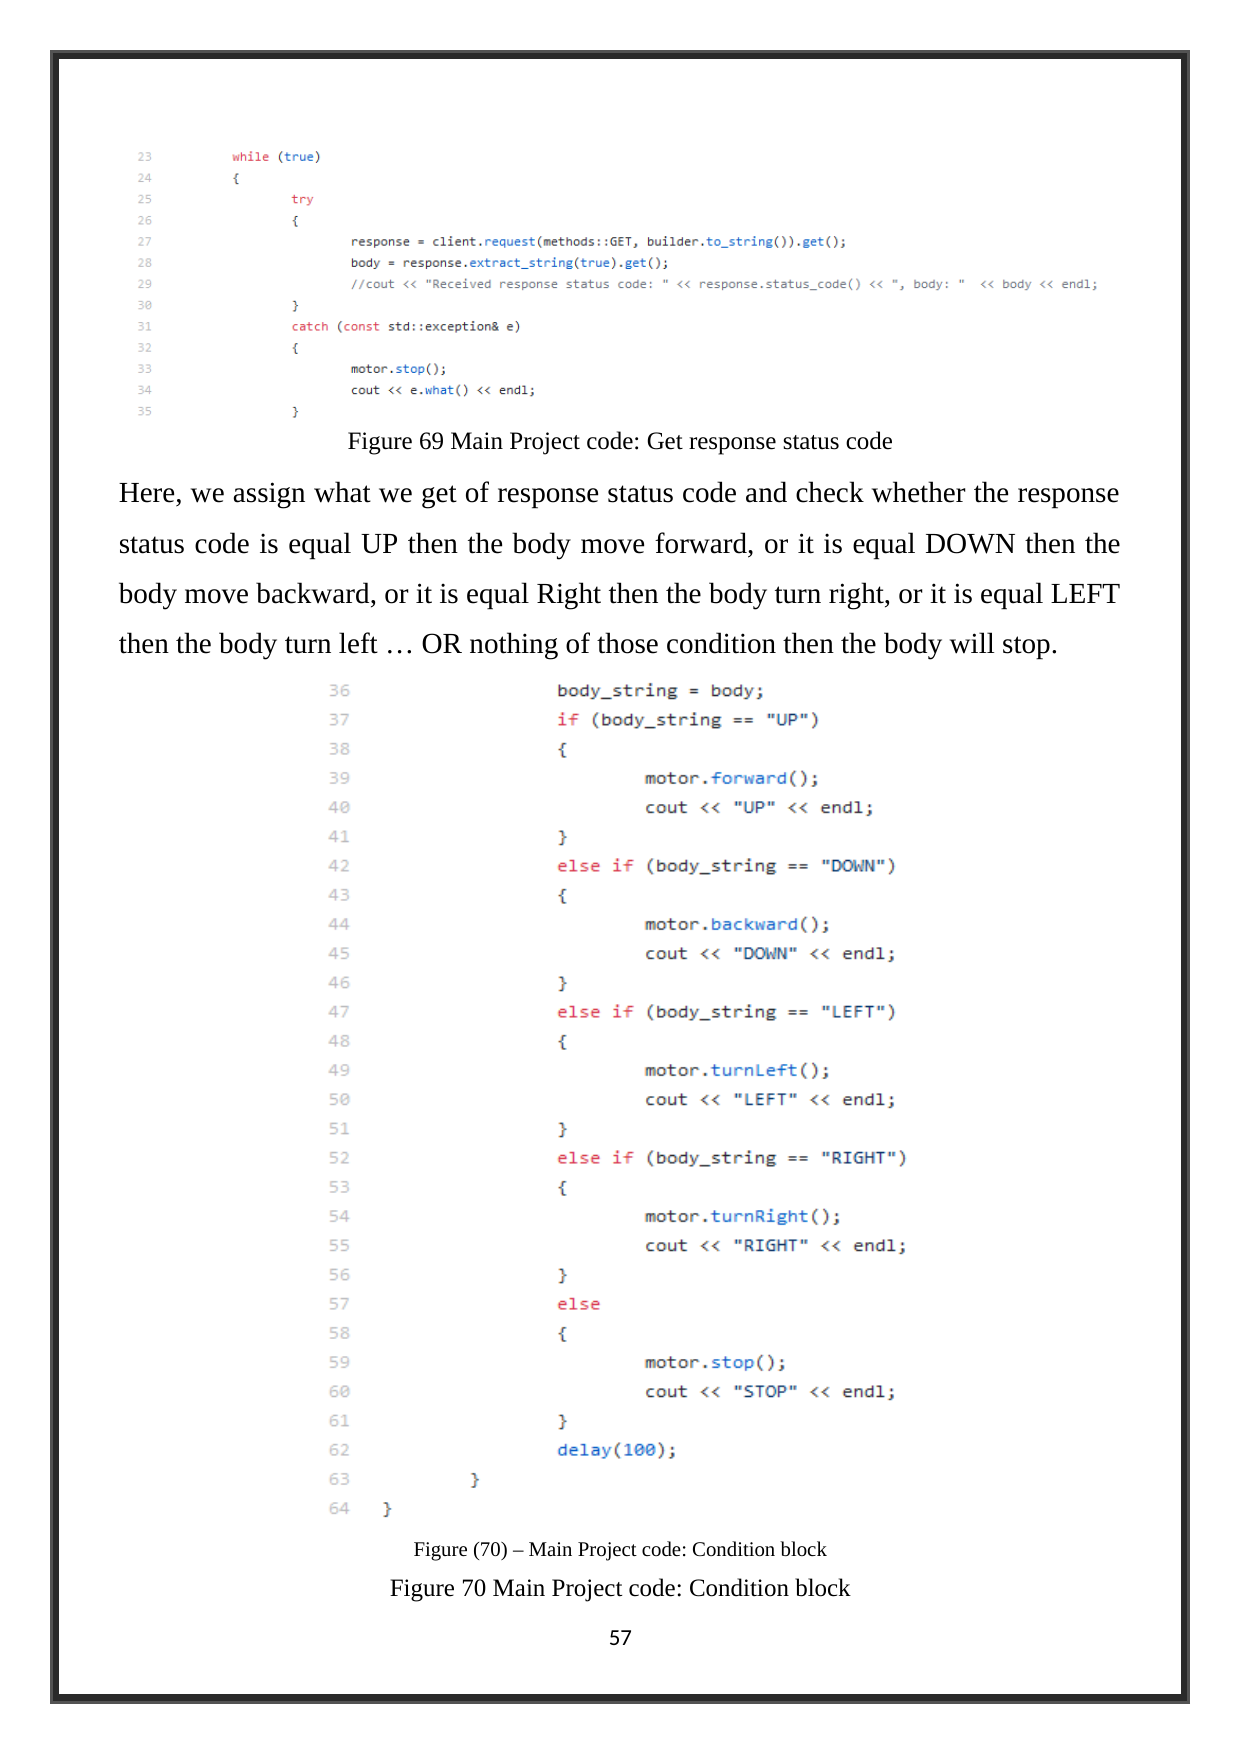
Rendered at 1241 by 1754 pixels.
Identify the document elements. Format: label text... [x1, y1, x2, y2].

text Figure (70) – Main Project code: Condition block [118, 1537, 1122, 1561]
picture [132, 147, 1108, 426]
text Figure Main Project code: Get response status code [118, 426, 1122, 454]
text Here, we assign what we get of response status code and check whether the response status code is equal UP then the body move forward, or it is equal DOWN then the body move backward, or it is equal Right then the body turn right, or it is equal LEFT then the body turn left … OR nothing of those condition then the body will stop. [118, 475, 1122, 660]
text Figure Main Project code: Condition block [118, 1573, 1122, 1602]
picture [324, 676, 916, 1523]
